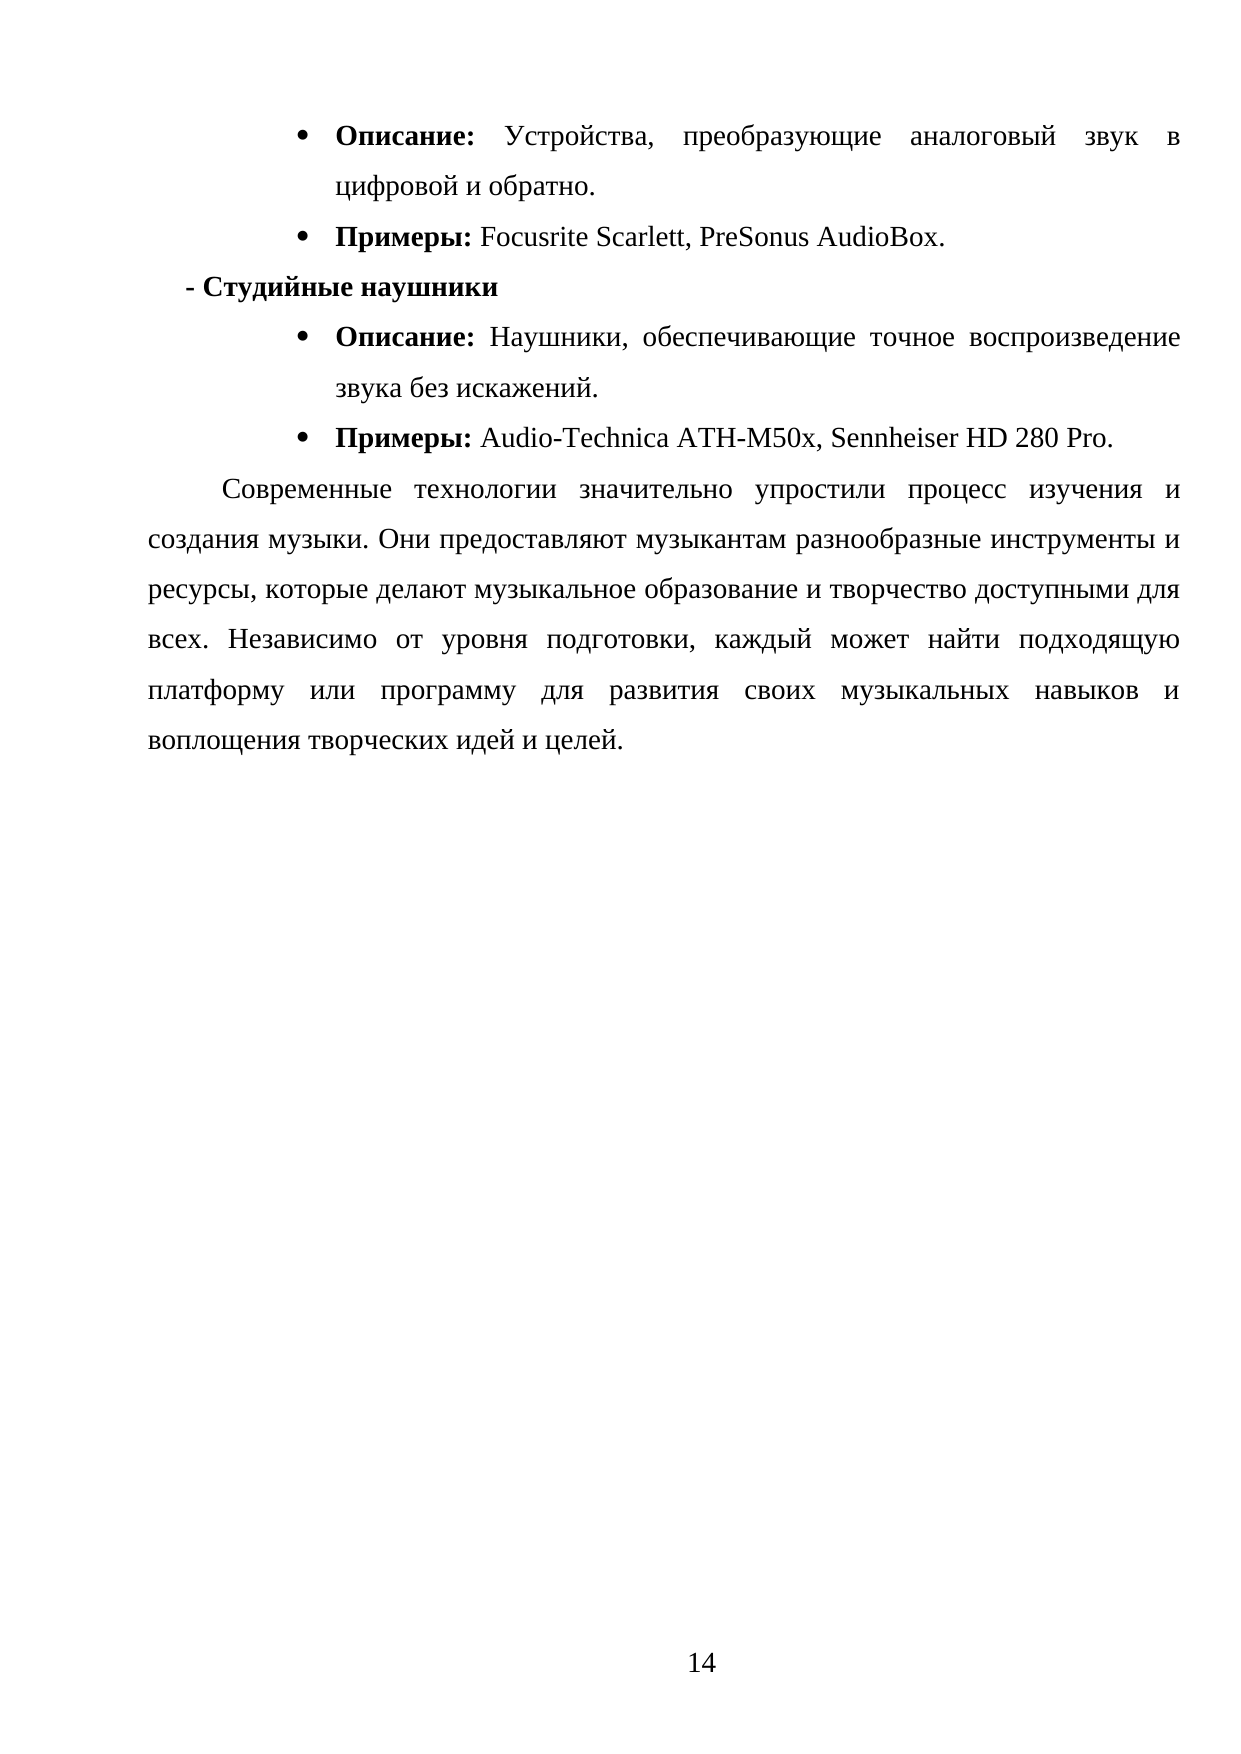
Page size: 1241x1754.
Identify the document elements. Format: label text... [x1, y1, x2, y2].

list Описание: Наушники, обеспечивающие точное воспроизведение звука без искажений. [298, 319, 1181, 403]
list Описание: Устройства, преобразующие аналоговый звук в цифровой и обратно. [298, 118, 1181, 202]
list Примеры: Focusrite Scarlett, PreSonus AudioBox. [298, 219, 1181, 252]
text Современные технологии значительно упростили процесс изучения и создания музыки. Они предоставляют музыкантам разнообразные инструменты и ресурсы, которые делают музыкальное образование и творчество доступными для всех. Независимо от уровня подготовки, каждый может найти подходящую платформу или программу для развития своих музыкальных навыков и воплощения творческих идей и целей. [148, 471, 1181, 756]
list Примеры: Audio-Technica ATH-M50x, Sennheiser HD 280 Pro. [298, 420, 1181, 454]
text - Студийные наушники [185, 269, 1181, 303]
